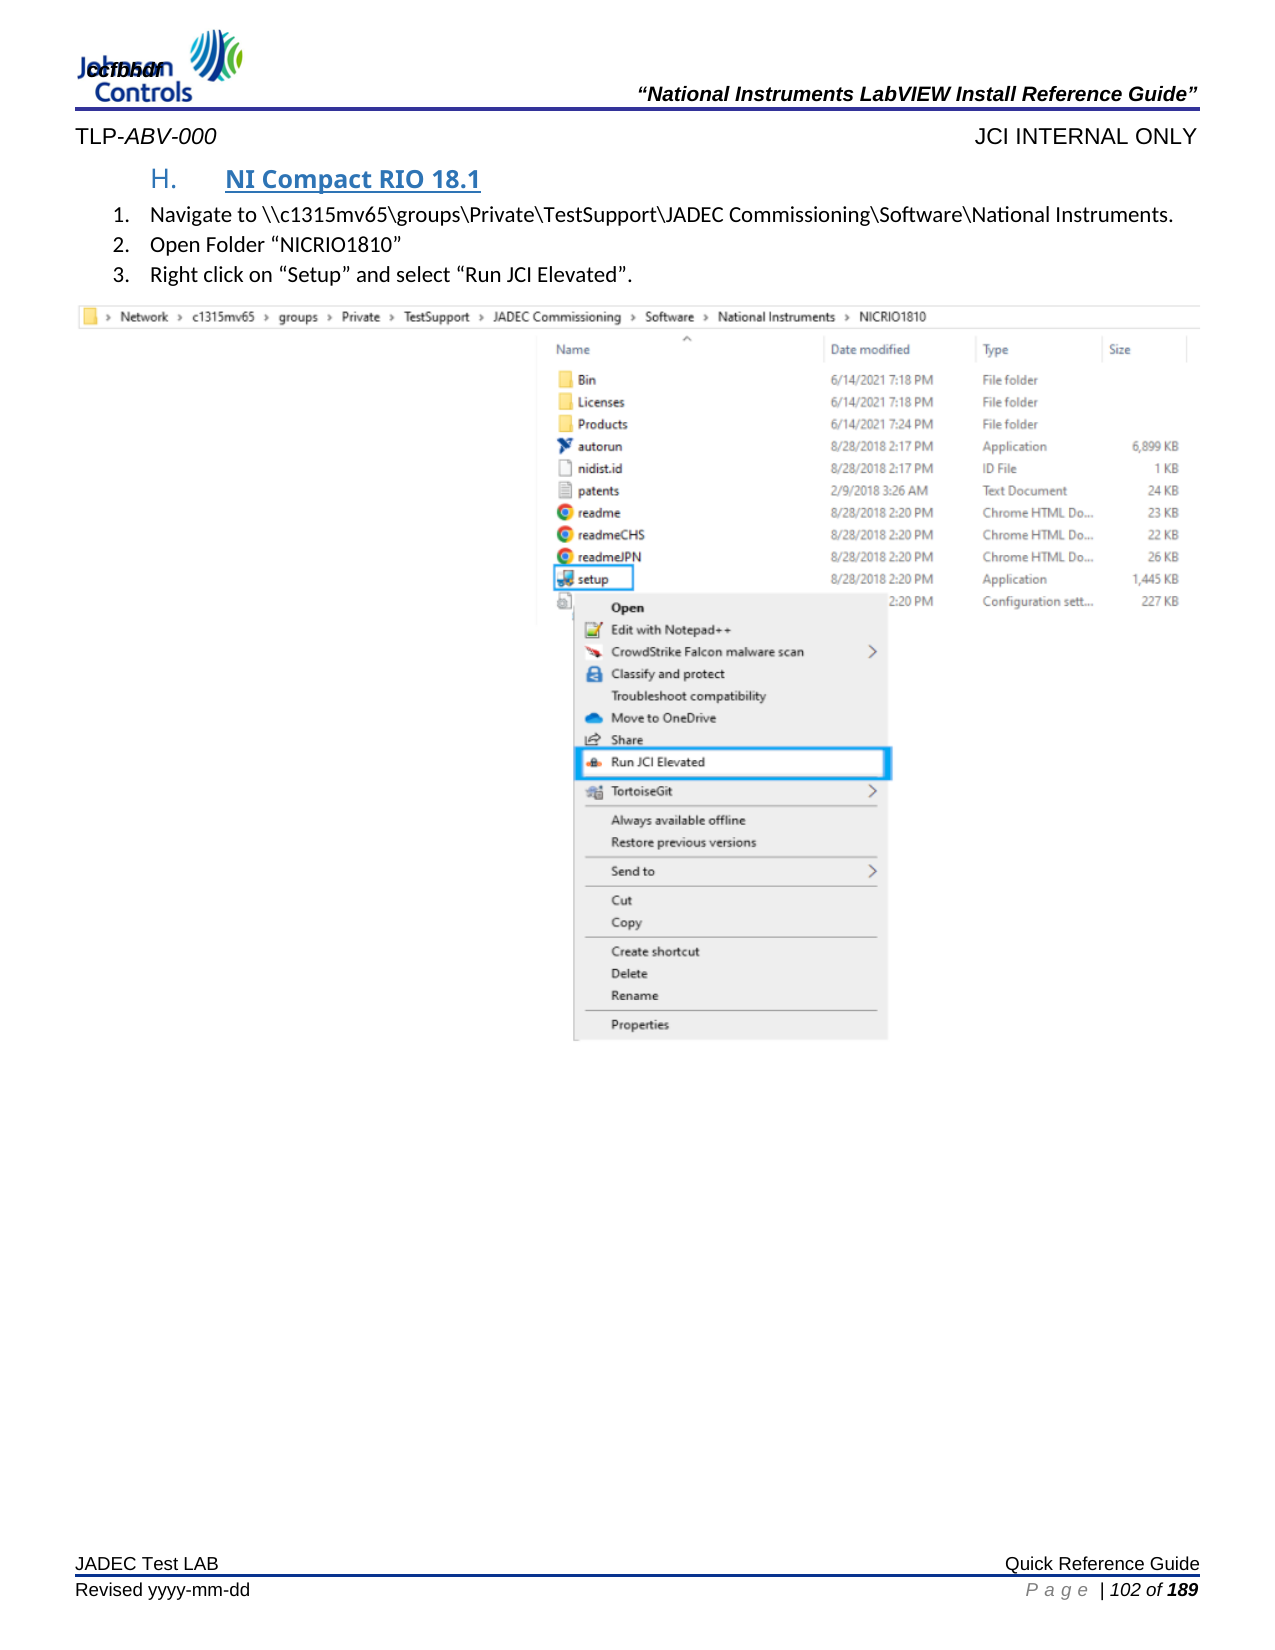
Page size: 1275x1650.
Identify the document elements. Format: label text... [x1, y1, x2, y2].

list Right click on “Setup” and select “Run JCI Elevated”. [112, 260, 1200, 288]
list Navigate to \\c1315mv65\groups\Private\TestSupport\JADEC Commissioning\Software\National Instruments. [112, 200, 1200, 228]
picture [75, 303, 1200, 1046]
picture [76, 26, 246, 105]
list Open Folder “NICRIO1810” [112, 230, 1200, 258]
subtitle NI Compact RIO 18.1 [150, 160, 1200, 197]
